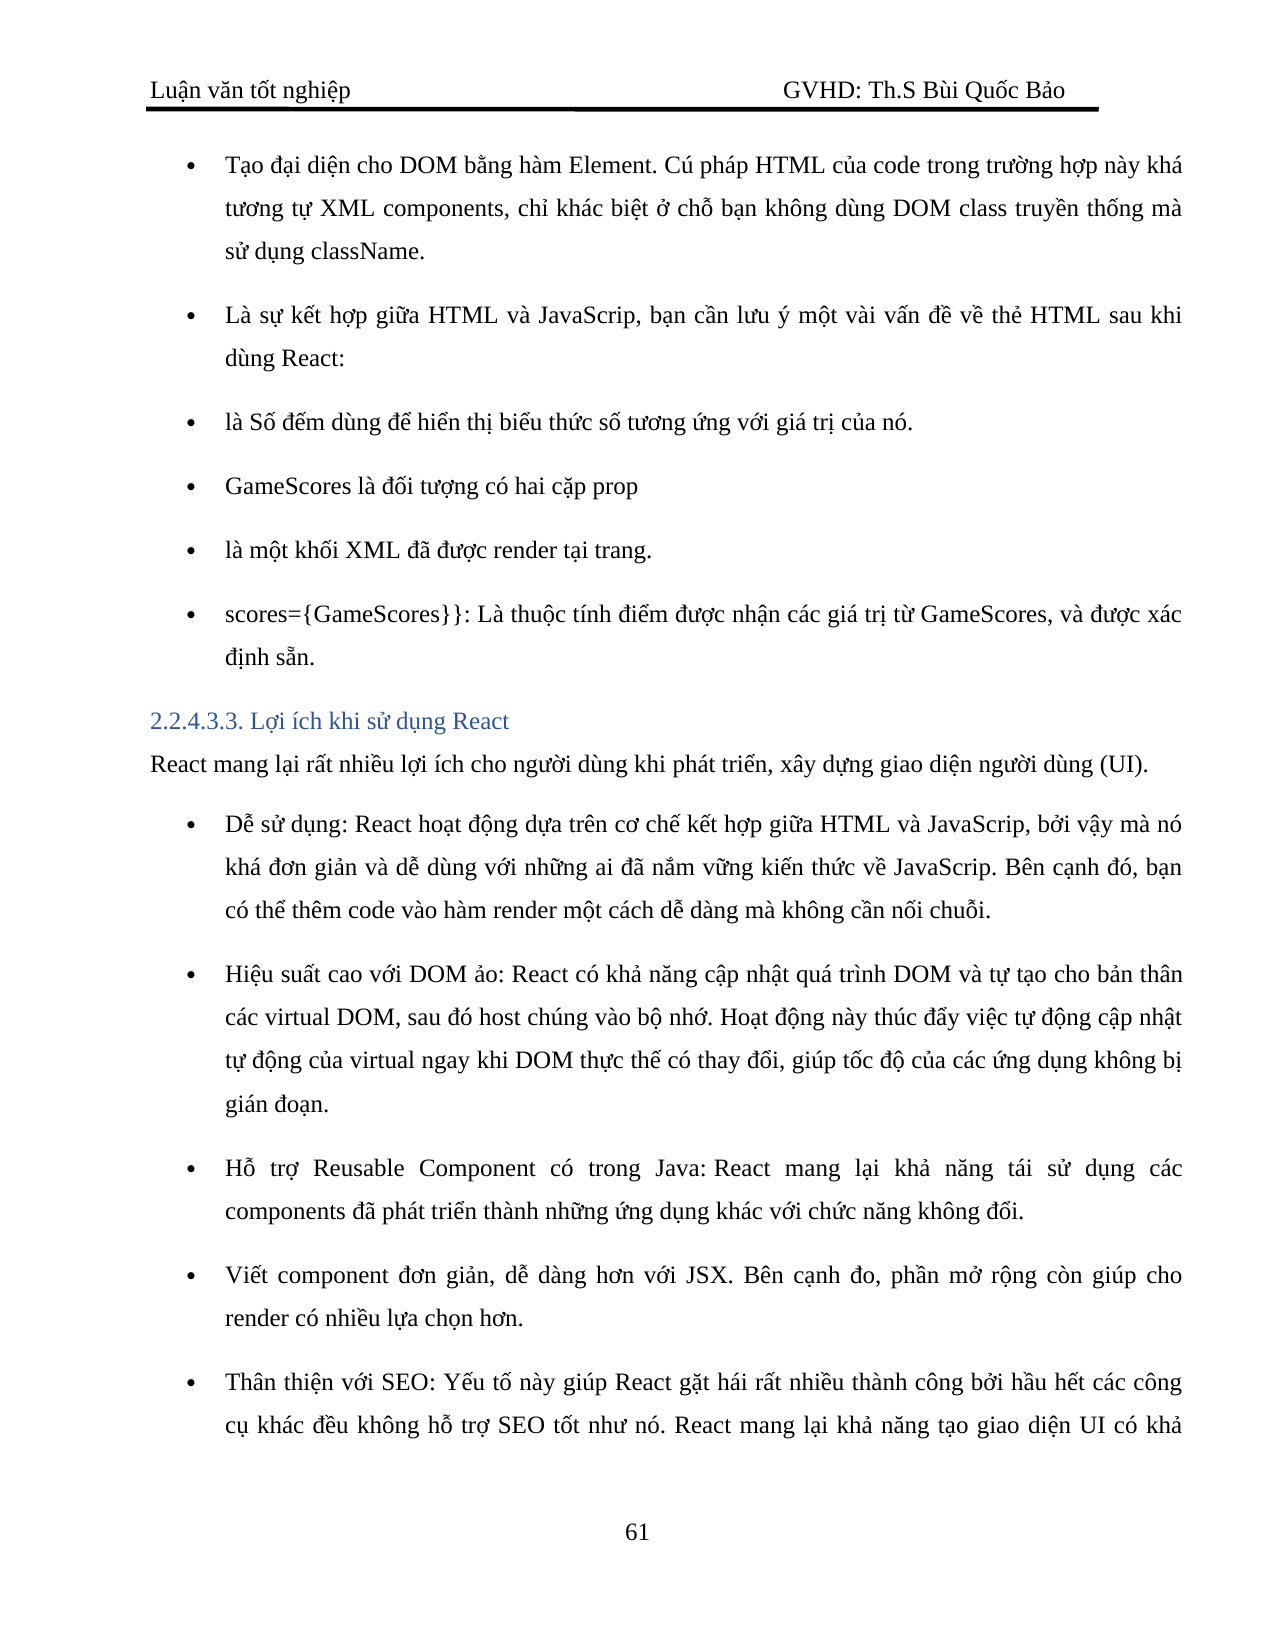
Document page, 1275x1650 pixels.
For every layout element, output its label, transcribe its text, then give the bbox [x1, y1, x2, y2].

list là Số đếm dùng để hiển thị biểu thức số tương ứng với giá trị của nó. [187, 407, 1184, 436]
list Hỗ trợ Reusable Component có trong Java: React mang lại khả năng tái sử dụng các components đã phát triển thành những ứng dụng khác với chức năng không đổi. [187, 1153, 1184, 1224]
list Là sự kết hợp giữa HTML và JavaScrip, bạn cần lưu ý một vài vấn đề về thẻ HTML sau khi dùng React: [187, 300, 1184, 372]
list Tạo đại diện cho DOM bằng hàm Element. Cú pháp HTML của code trong trường hợp này khá tương tự XML components, chỉ khác biệt ở chỗ bạn không dùng DOM class truyền thống mà sử dụng className. [187, 150, 1184, 265]
list scores={GameScores}}: Là thuộc tính điểm được nhận các giá trị từ GameScores, và được xác định sẵn. [187, 599, 1184, 671]
list GameScores là đối tượng có hai cặp prop [187, 471, 1184, 500]
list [187, 1367, 1184, 1439]
text React mang lại rất nhiều lợi ích cho người dùng khi phát triển, xây dựng giao diện người dùng (UI). [150, 749, 1184, 778]
list là một khối XML đã được render tại trang. [187, 535, 1184, 564]
list Viết component đơn giản, dễ dàng hơn với JSX. Bên cạnh đo, phần mở rộng còn giúp cho render có nhiều lựa chọn hơn. [187, 1260, 1184, 1332]
subtitle 2.2.4.3.3. Lợi ích khi sử dụng React [150, 706, 1184, 735]
list Hiệu suất cao với DOM ảo: React có khả năng cập nhật quá trình DOM và tự tạo cho bản thân các virtual DOM, sau đó host chúng vào bộ nhớ. Hoạt động này thúc đẩy việc tự động cập nhật tự động của virtual ngay khi DOM thực thế có thay đổi, giúp tốc độ của các ứng dụng không bị gián đoạn. [187, 959, 1184, 1117]
list Dễ sử dụng: React hoạt động dựa trên cơ chế kết hợp giữa HTML và JavaScrip, bởi vậy mà nó khá đơn giản và dễ dùng với những ai đã nắm vững kiến thức về JavaScrip. Bên cạnh đó, bạn có thể thêm code vào hàm render một cách dễ dàng mà không cần nối chuỗi. [187, 809, 1184, 924]
